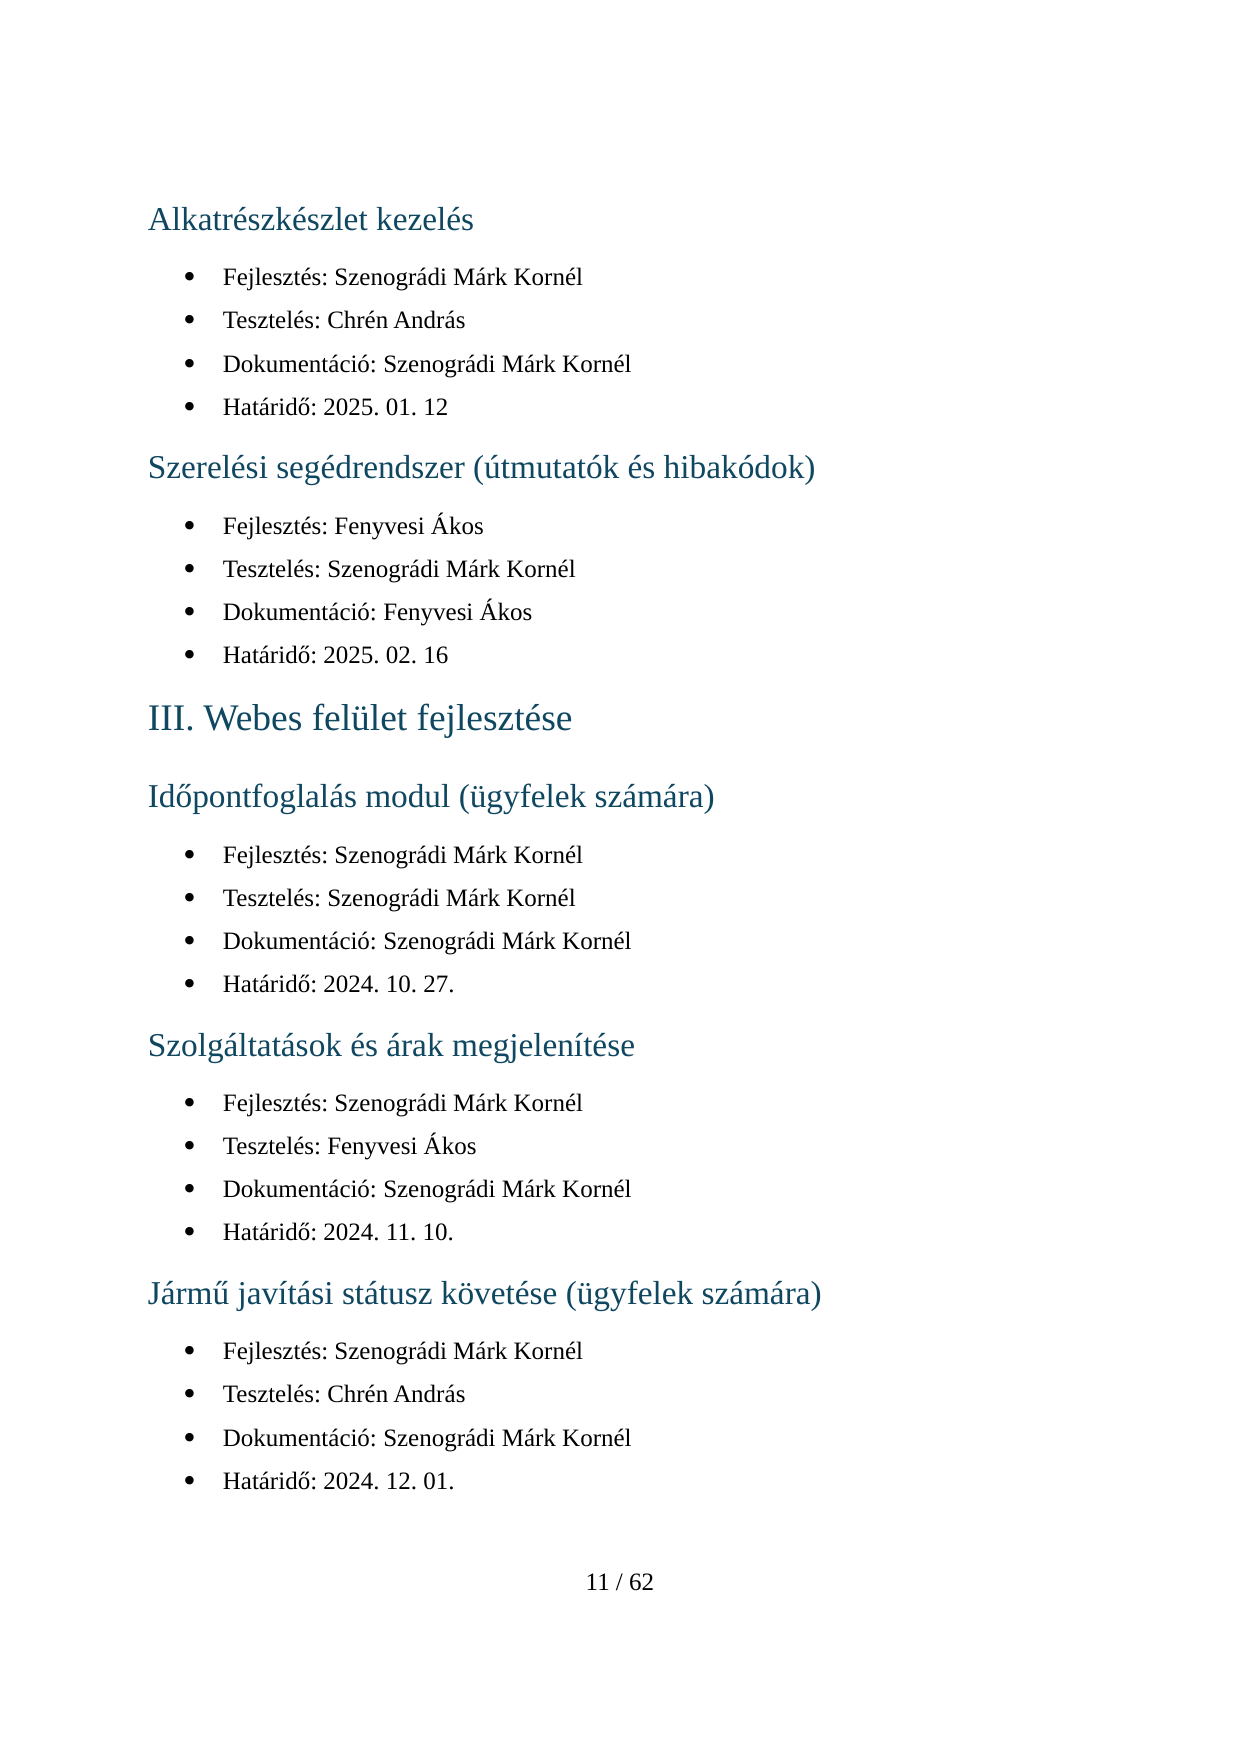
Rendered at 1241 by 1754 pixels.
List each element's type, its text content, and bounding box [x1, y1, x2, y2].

list Határidő: 2025. 01. 12 [185, 392, 1092, 421]
list Határidő: 2024. 11. 10. [185, 1217, 1092, 1246]
list Tesztelés: Szenográdi Márk Kornél [185, 554, 1092, 583]
list Fejlesztés: Fenyvesi Ákos [185, 511, 1092, 539]
subtitle Szerelési segédrendszer (útmutatók és hibakódok) [148, 447, 1092, 486]
list Dokumentáció: Szenográdi Márk Kornél [185, 349, 1092, 377]
list Dokumentáció: Fenyvesi Ákos [185, 597, 1092, 626]
list Fejlesztés: Szenográdi Márk Kornél [185, 840, 1092, 868]
list Fejlesztés: Szenográdi Márk Kornél [185, 1088, 1092, 1117]
subtitle Alkatrészkészlet kezelés [148, 199, 1092, 237]
list Határidő: 2025. 02. 16 [185, 640, 1092, 669]
subtitle III. Webes felület fejlesztése [148, 696, 1092, 739]
subtitle Szolgáltatások és árak megjelenítése [148, 1025, 1092, 1063]
list Fejlesztés: Szenográdi Márk Kornél [185, 1336, 1092, 1365]
list Határidő: 2024. 10. 27. [185, 969, 1092, 998]
list Határidő: 2024. 12. 01. [185, 1466, 1092, 1494]
list Tesztelés: Fenyvesi Ákos [185, 1131, 1092, 1160]
list Fejlesztés: Szenográdi Márk Kornél [185, 262, 1092, 291]
list Tesztelés: Chrén András [185, 1379, 1092, 1408]
list Dokumentáció: Szenográdi Márk Kornél [185, 1423, 1092, 1451]
list Tesztelés: Chrén András [185, 306, 1092, 334]
list Tesztelés: Szenográdi Márk Kornél [185, 883, 1092, 912]
list Dokumentáció: Szenográdi Márk Kornél [185, 1174, 1092, 1203]
list Dokumentáció: Szenográdi Márk Kornél [185, 926, 1092, 955]
subtitle Időpontfoglalás modul (ügyfelek számára) [148, 776, 1092, 815]
subtitle Jármű javítási státusz követése (ügyfelek számára) [148, 1273, 1092, 1311]
